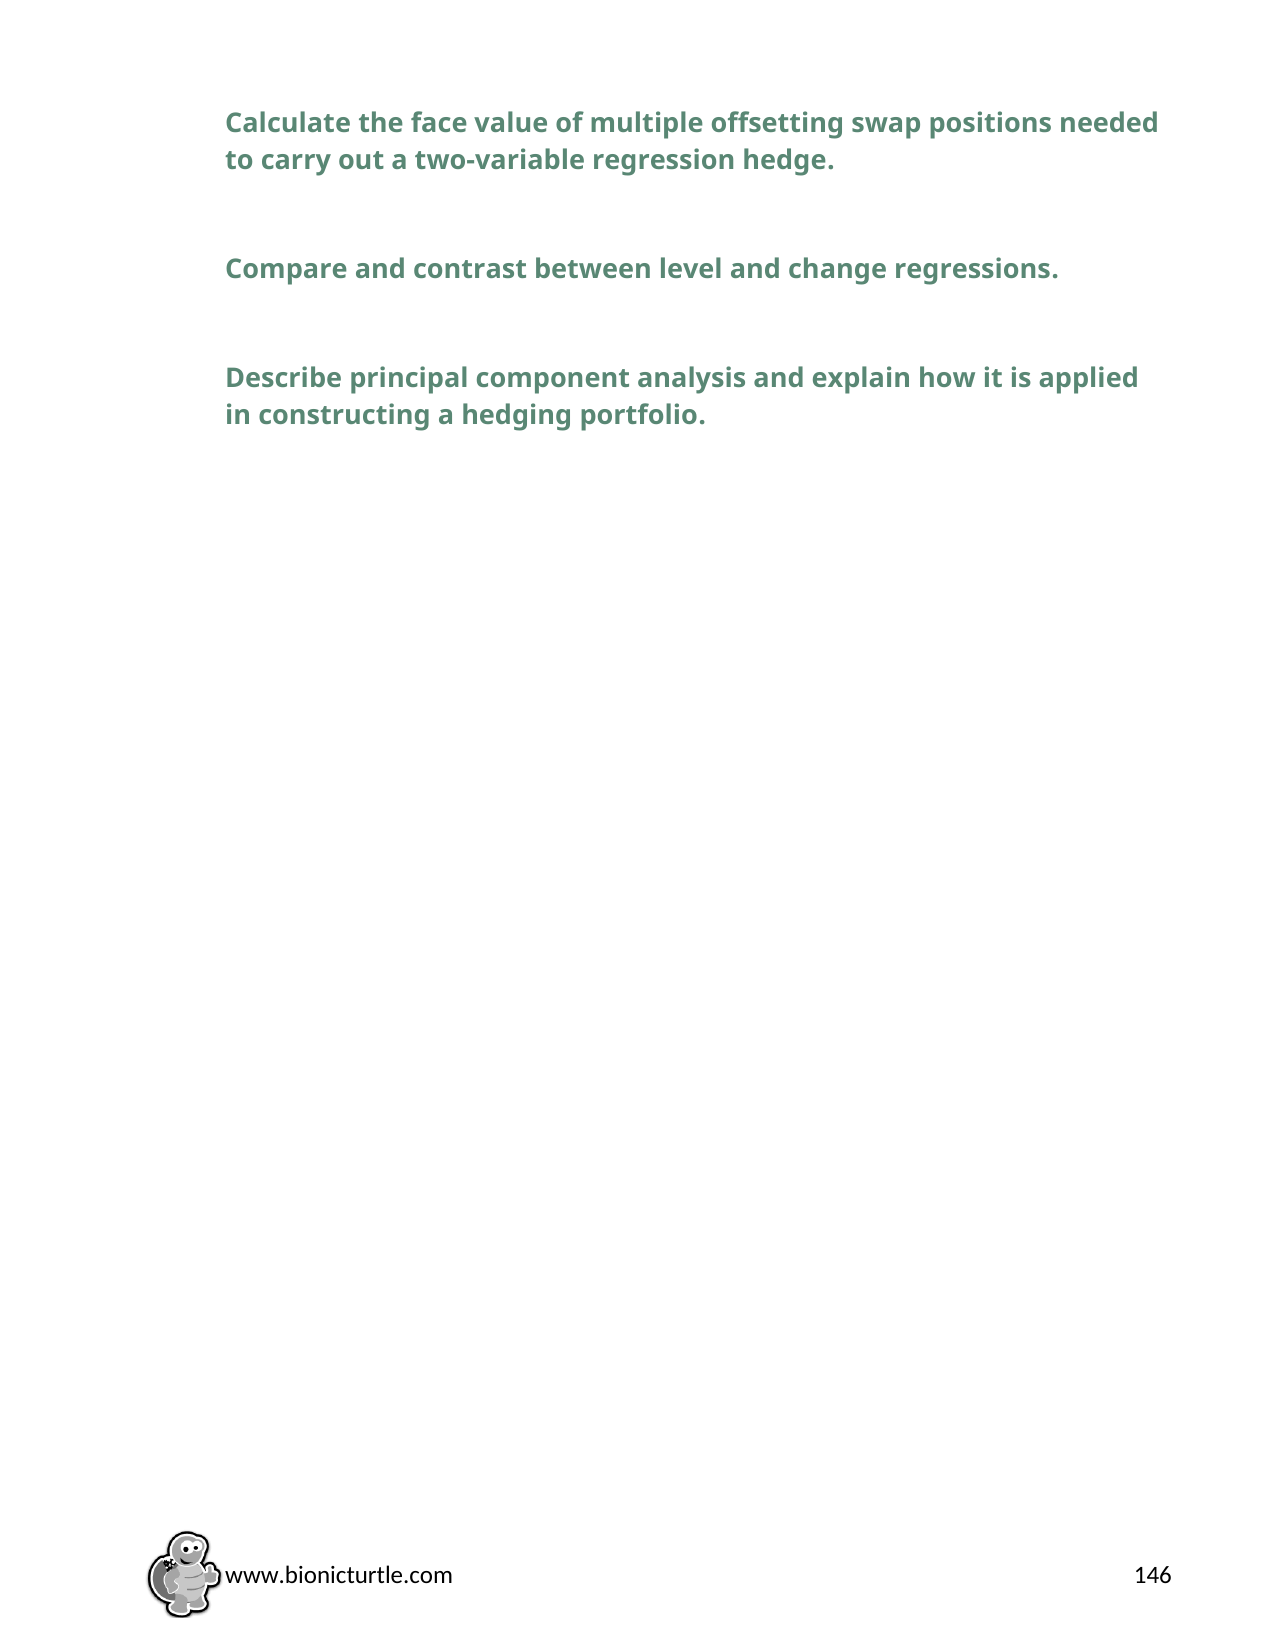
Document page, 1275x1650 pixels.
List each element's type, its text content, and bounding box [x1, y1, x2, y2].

subtitle Describe principal component analysis and explain how it is applied in constructing a hedging portfolio. [225, 358, 1172, 432]
subtitle Calculate the face value of multiple offsetting swap positions needed to carry out a two-variable regression hedge. [225, 103, 1172, 177]
subtitle Compare and contrast between level and change regressions. [225, 249, 1172, 286]
